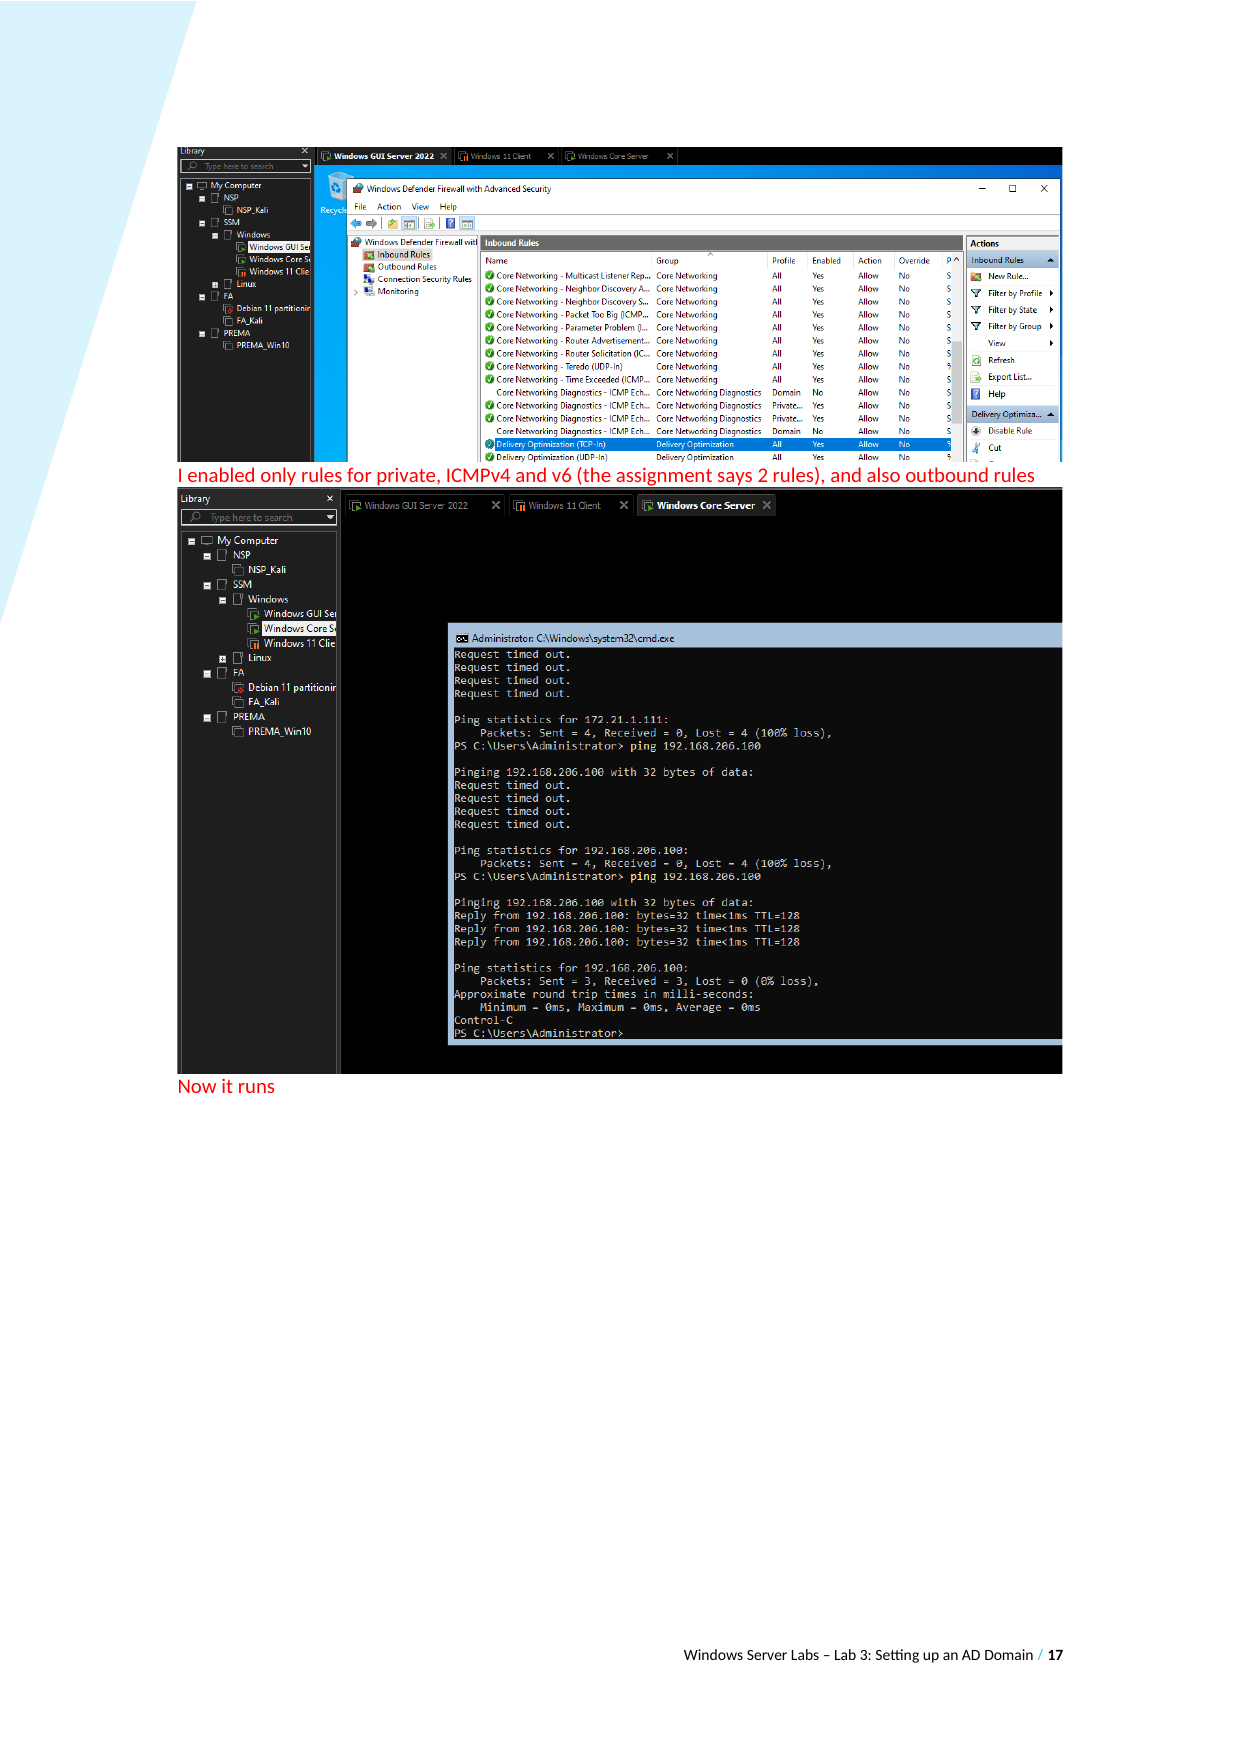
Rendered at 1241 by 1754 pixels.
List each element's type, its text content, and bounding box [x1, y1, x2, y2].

list I enabled only rules for private, ICMPv4 and v6 (the assignment says 2 rules), and also outbound rules [177, 462, 1063, 487]
picture [0, 1, 1179, 1239]
list Now it runs [177, 1074, 1063, 1099]
